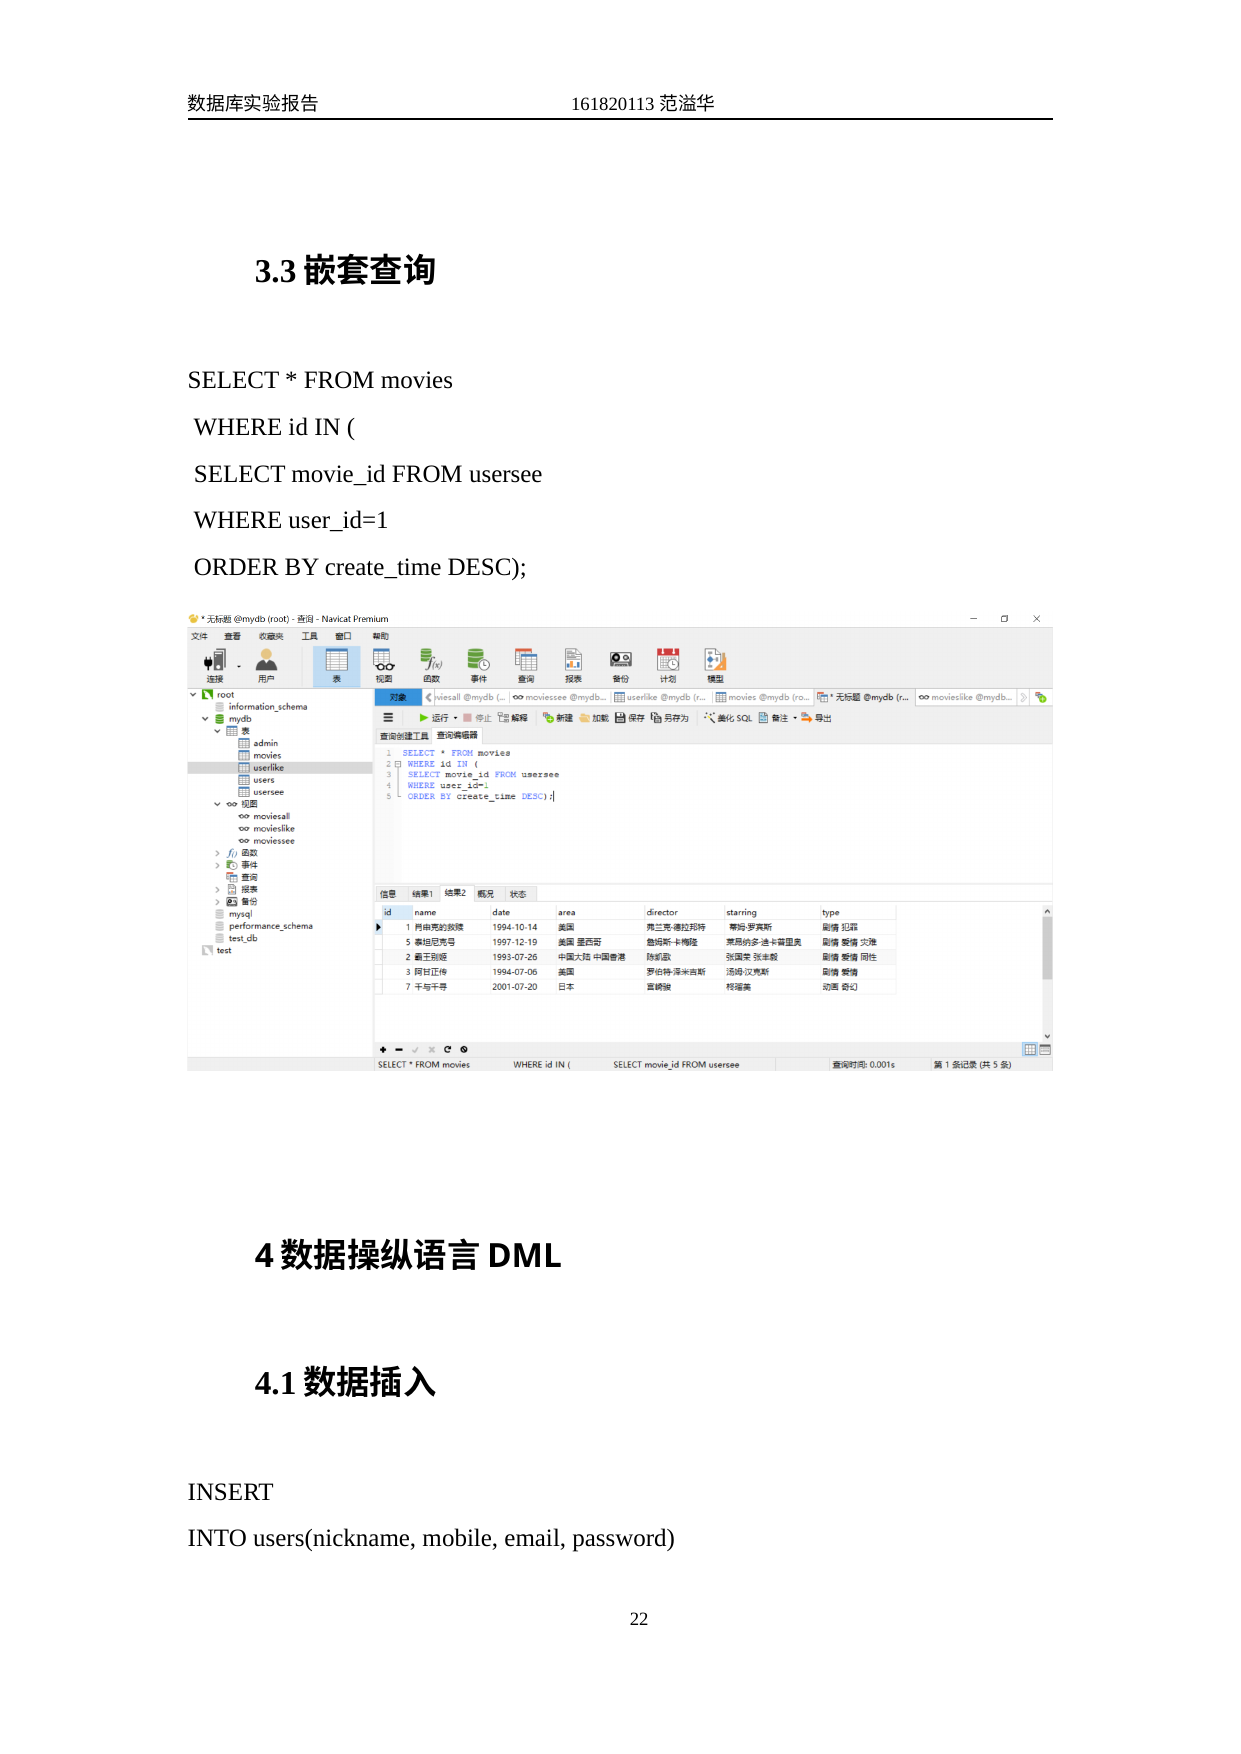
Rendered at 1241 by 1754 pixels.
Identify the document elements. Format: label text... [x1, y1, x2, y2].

text WHERE user_id=1 [187, 504, 1053, 536]
text SELECT movie_id FROM usersee [187, 457, 1053, 489]
text SELECT * FROM movies [187, 363, 1053, 396]
subtitle 4数据操纵语言DML [187, 1220, 1053, 1285]
subtitle 3.3嵌套查询 [187, 236, 1053, 301]
text INSERT [187, 1475, 1053, 1507]
text INTO users(nickname, mobile, email, password) [187, 1522, 1053, 1554]
text WHERE id IN ( [187, 410, 1053, 442]
text ORDER BY create_time DESC); [187, 551, 1053, 583]
picture [187, 611, 1053, 1071]
subtitle 4.1数据插入 [187, 1348, 1053, 1413]
